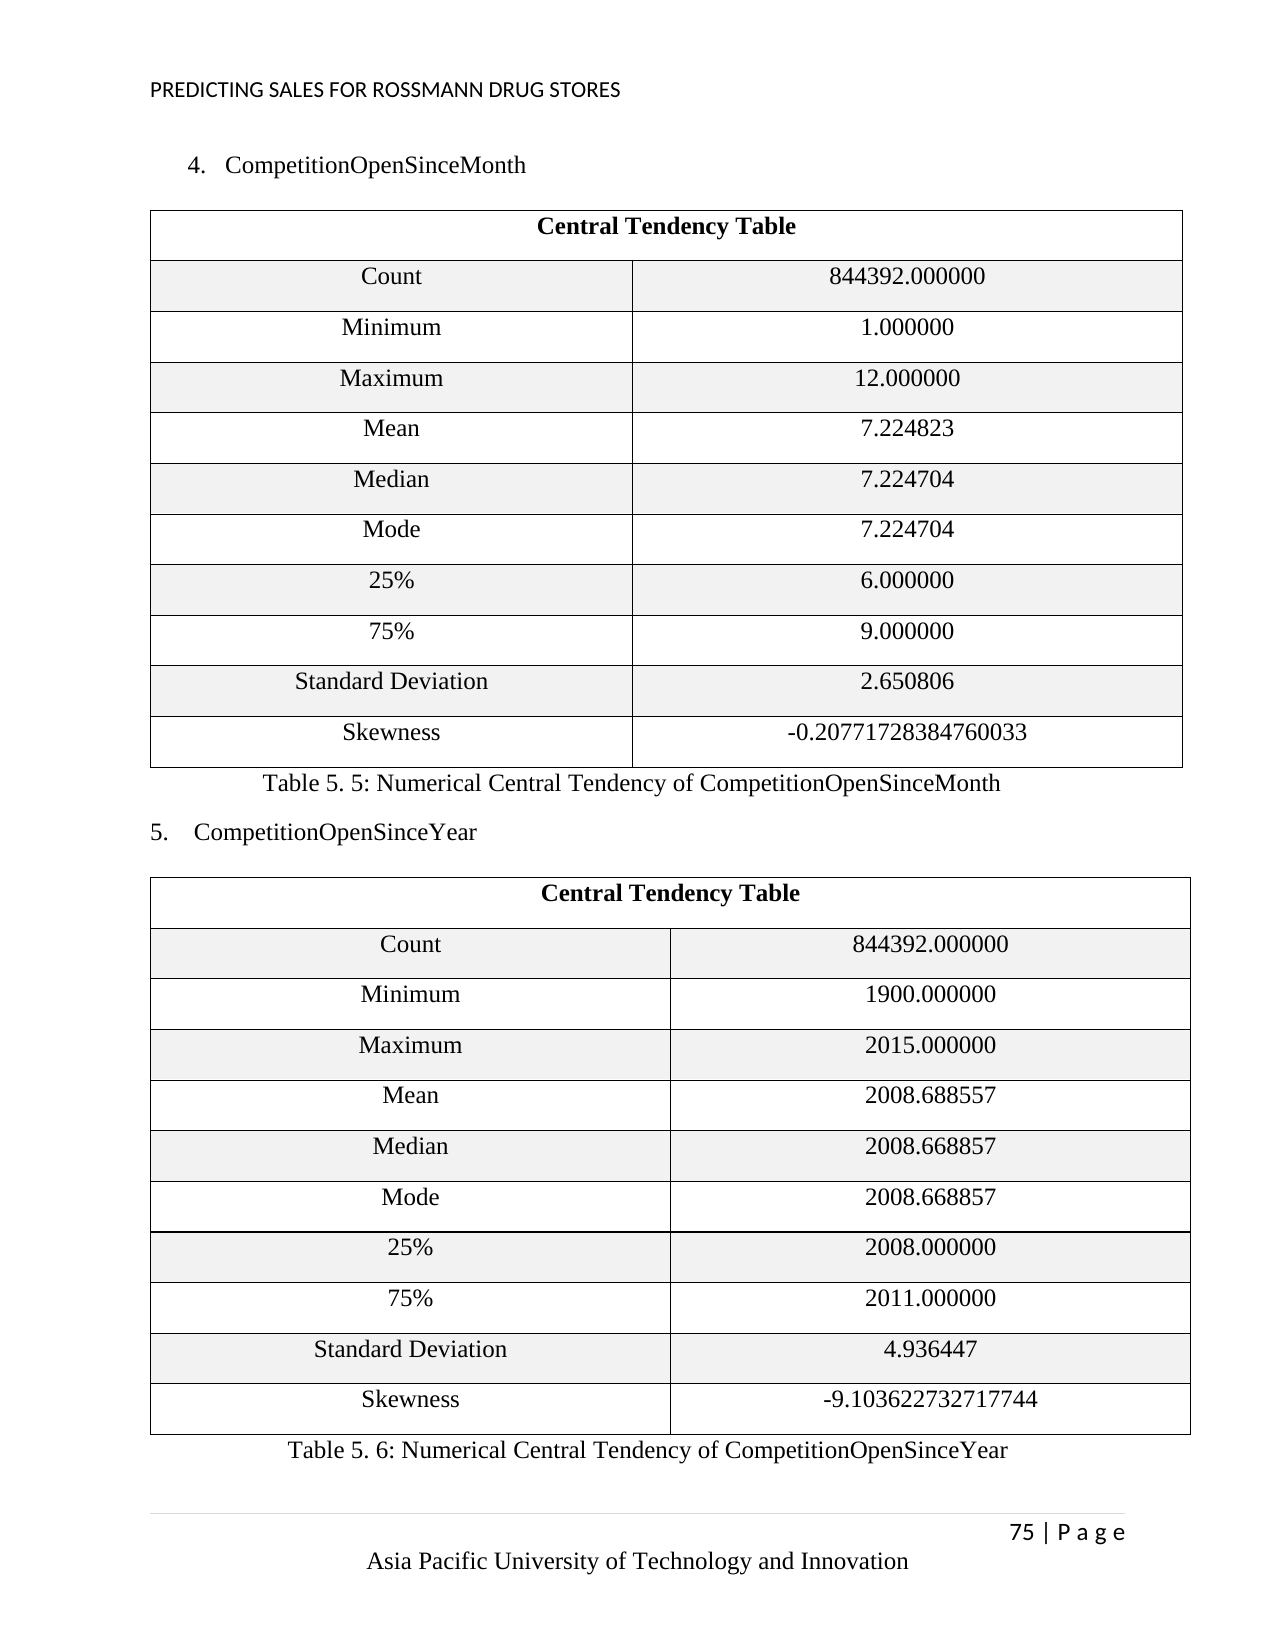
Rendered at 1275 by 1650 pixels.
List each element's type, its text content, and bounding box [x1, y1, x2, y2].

table_cell 25% [151, 565, 632, 615]
table_header Central Tendency Table [151, 878, 1190, 928]
table_cell Skewness [151, 717, 632, 767]
table_header Central Tendency Table [151, 211, 1182, 260]
table_cell 844392.000000 [633, 261, 1182, 311]
table_cell Count [151, 929, 670, 978]
table_cell Maximum [151, 363, 632, 412]
table_cell Mode [151, 515, 632, 564]
table_cell 1.000000 [633, 312, 1182, 362]
table_cell Mode [151, 1182, 670, 1231]
table_cell Minimum [151, 312, 632, 362]
table_cell 75% [151, 616, 632, 665]
table_cell Skewness [151, 1384, 670, 1434]
table_cell Maximum [151, 1030, 670, 1079]
table_cell Median [151, 464, 632, 513]
table_cell 4.936447 [671, 1334, 1190, 1383]
table_cell Count [151, 261, 632, 311]
table_cell Standard Deviation [151, 1334, 670, 1383]
table_cell Standard Deviation [151, 666, 632, 716]
table_cell 844392.000000 [671, 929, 1190, 978]
table_cell 9.000000 [633, 616, 1182, 665]
table_cell 2.650806 [633, 666, 1182, 716]
table_cell 25% [151, 1233, 670, 1282]
table_cell 7.224704 [633, 464, 1182, 513]
table_cell 2008.668857 [671, 1131, 1190, 1181]
table_cell Mean [151, 413, 632, 463]
text Table 5. 6: Numerical Central Tendency of CompetitionOpenSinceYear [150, 1435, 1125, 1464]
list CompetitionOpenSinceYear [150, 817, 1125, 846]
table_cell 2011.000000 [671, 1283, 1190, 1333]
table_cell -0.20771728384760033 [633, 717, 1182, 767]
table_cell Median [151, 1131, 670, 1181]
table_cell 12.000000 [633, 363, 1182, 412]
table_cell 2008.668857 [671, 1182, 1190, 1231]
table_cell 2008.000000 [671, 1233, 1190, 1282]
table_cell Mean [151, 1081, 670, 1130]
table_cell 2015.000000 [671, 1030, 1190, 1079]
table_cell 6.000000 [633, 565, 1182, 615]
table_cell 2008.688557 [671, 1081, 1190, 1130]
table_cell 7.224823 [633, 413, 1182, 463]
table_cell -9.103622732717744 [671, 1384, 1190, 1434]
text Table 5. 5: Numerical Central Tendency of CompetitionOpenSinceMonth [150, 768, 1125, 796]
table_cell 7.224704 [633, 515, 1182, 564]
table_cell Minimum [151, 979, 670, 1029]
table_cell 75% [151, 1283, 670, 1333]
table_cell 1900.000000 [671, 979, 1190, 1029]
list CompetitionOpenSinceMonth [187, 150, 1125, 179]
